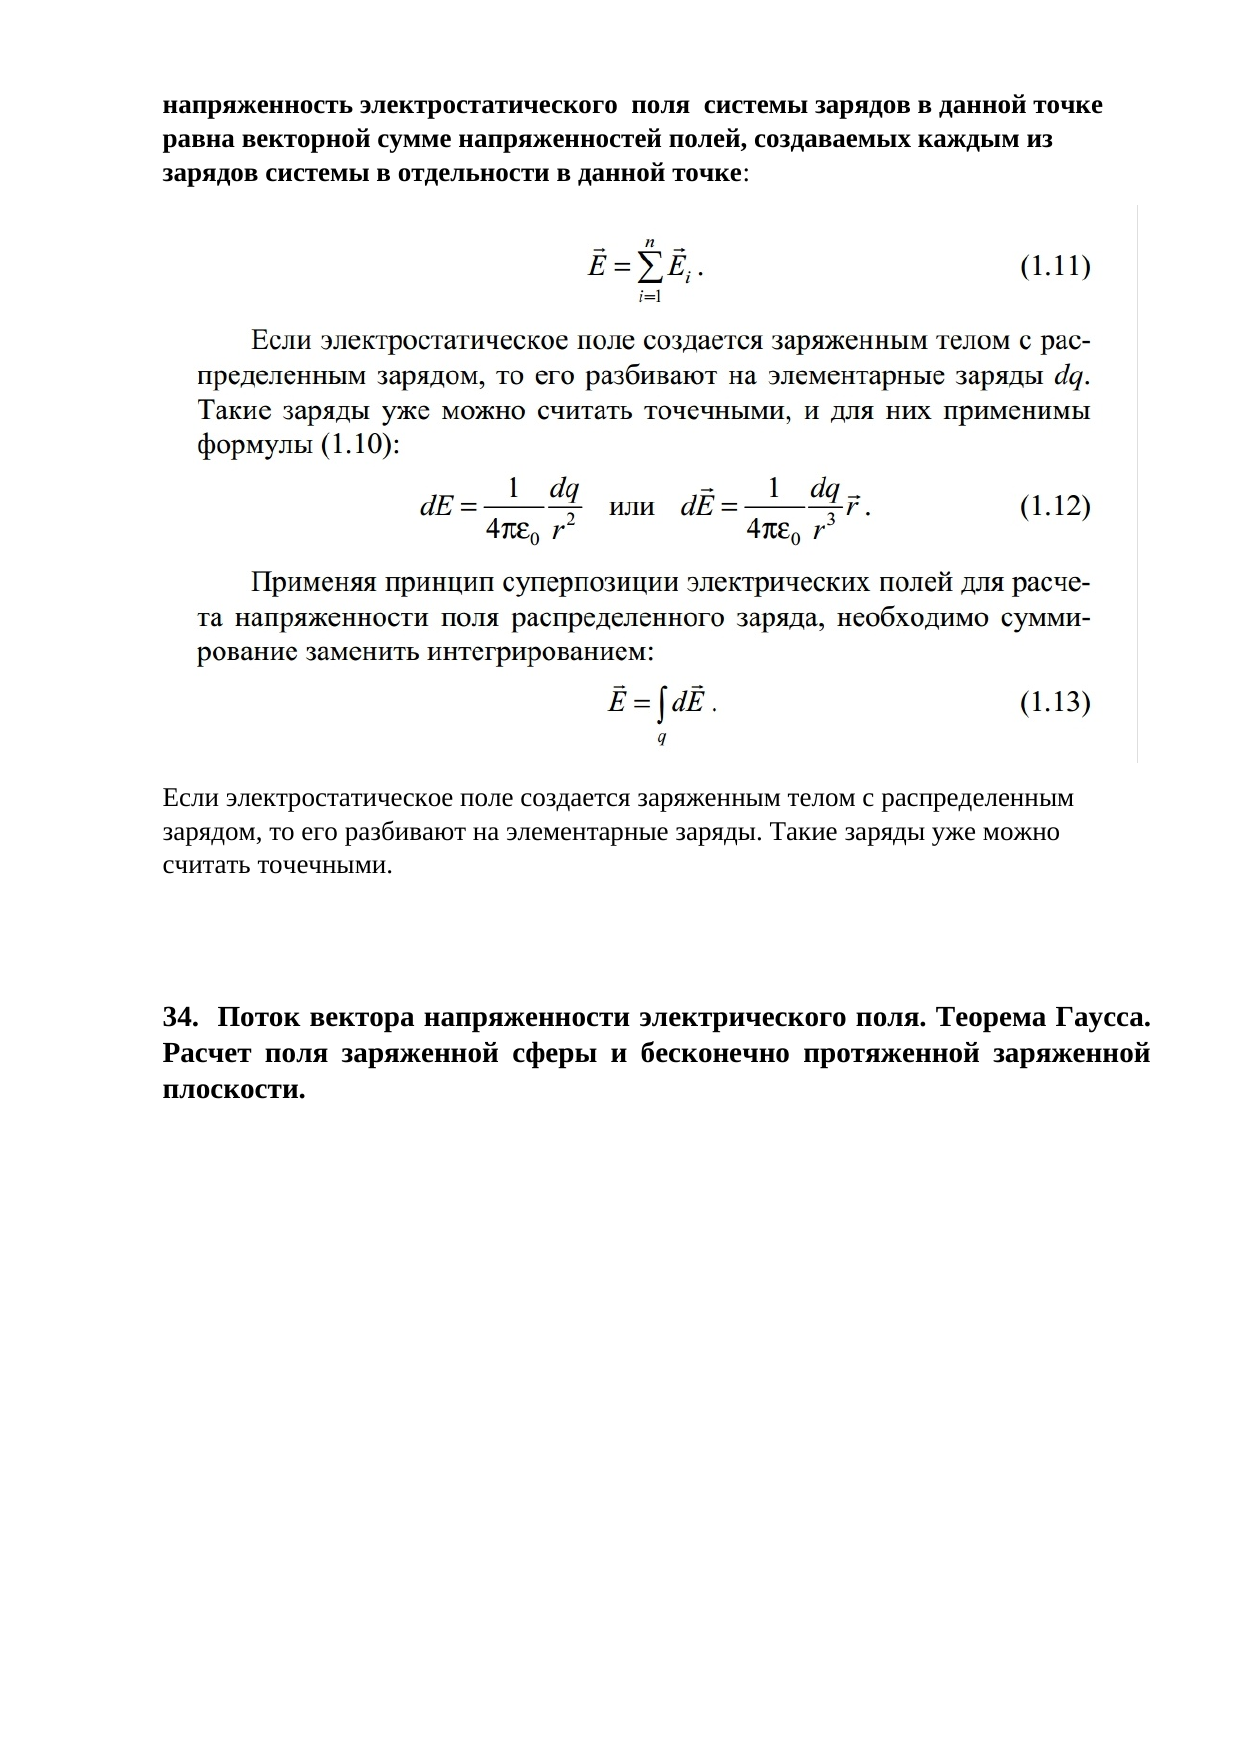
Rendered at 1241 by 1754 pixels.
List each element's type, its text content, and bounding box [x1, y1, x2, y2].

text Если электростатическое поле создается заряженным телом с распределенным зарядом, то его разбивают на элементарные заряды. Такие заряды уже можно считать точечными. [162, 781, 1152, 879]
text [162, 89, 1152, 187]
text 34. Поток вектора напряженности электрического поля. Теорема Гаусса. Расчет поля заряженной сферы и бесконечно протяженной заряженной плоскости. [162, 999, 1152, 1105]
picture [162, 205, 1138, 763]
